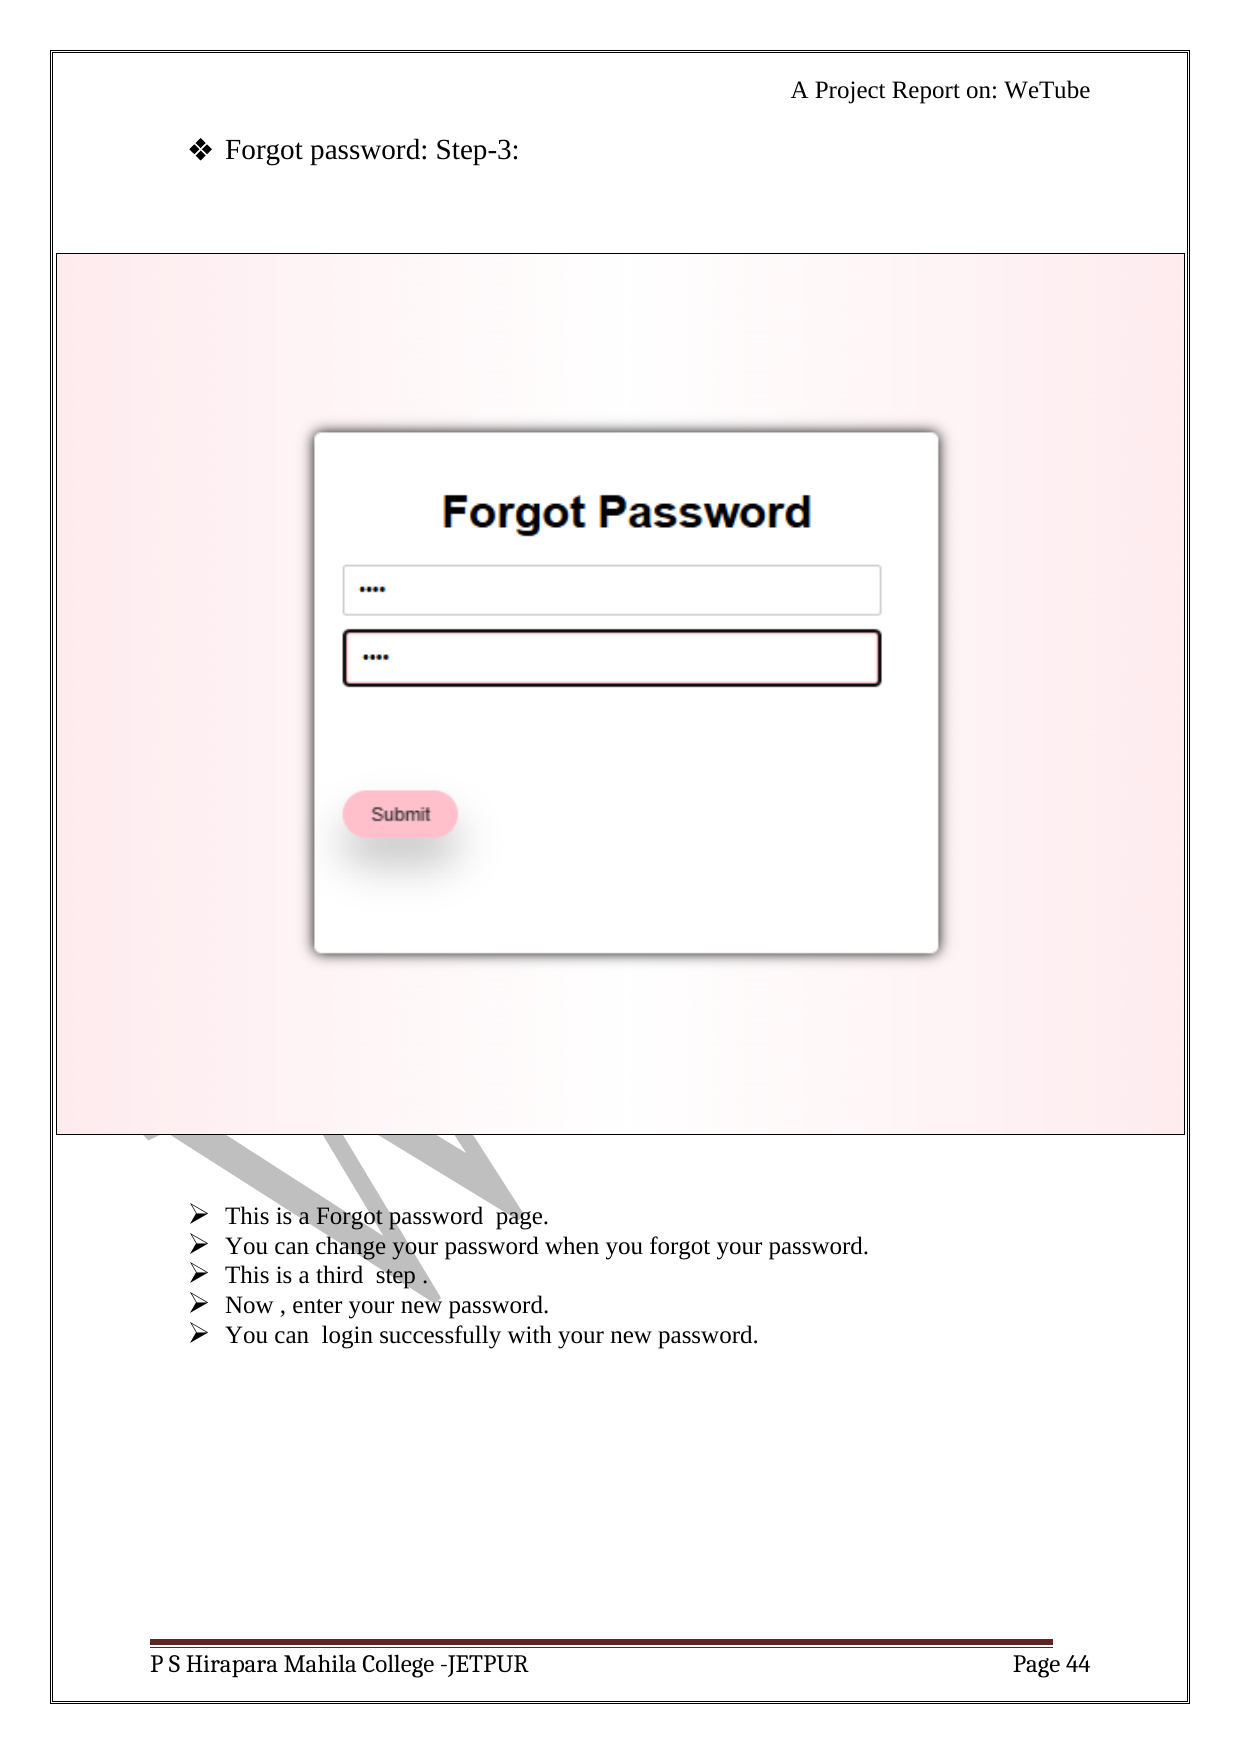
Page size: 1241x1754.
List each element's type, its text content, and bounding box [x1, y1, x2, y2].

list You can change your password when you forgot your password. [187, 1231, 1090, 1261]
list This is a third step . [187, 1261, 1090, 1290]
list This is a Forgot password page. [187, 1201, 1090, 1231]
list Now , enter your new password. [187, 1290, 1090, 1320]
list You can login successfully with your new password. [187, 1320, 1090, 1349]
picture [57, 254, 1184, 1134]
list Forgot password: Step-3: [187, 132, 1090, 166]
